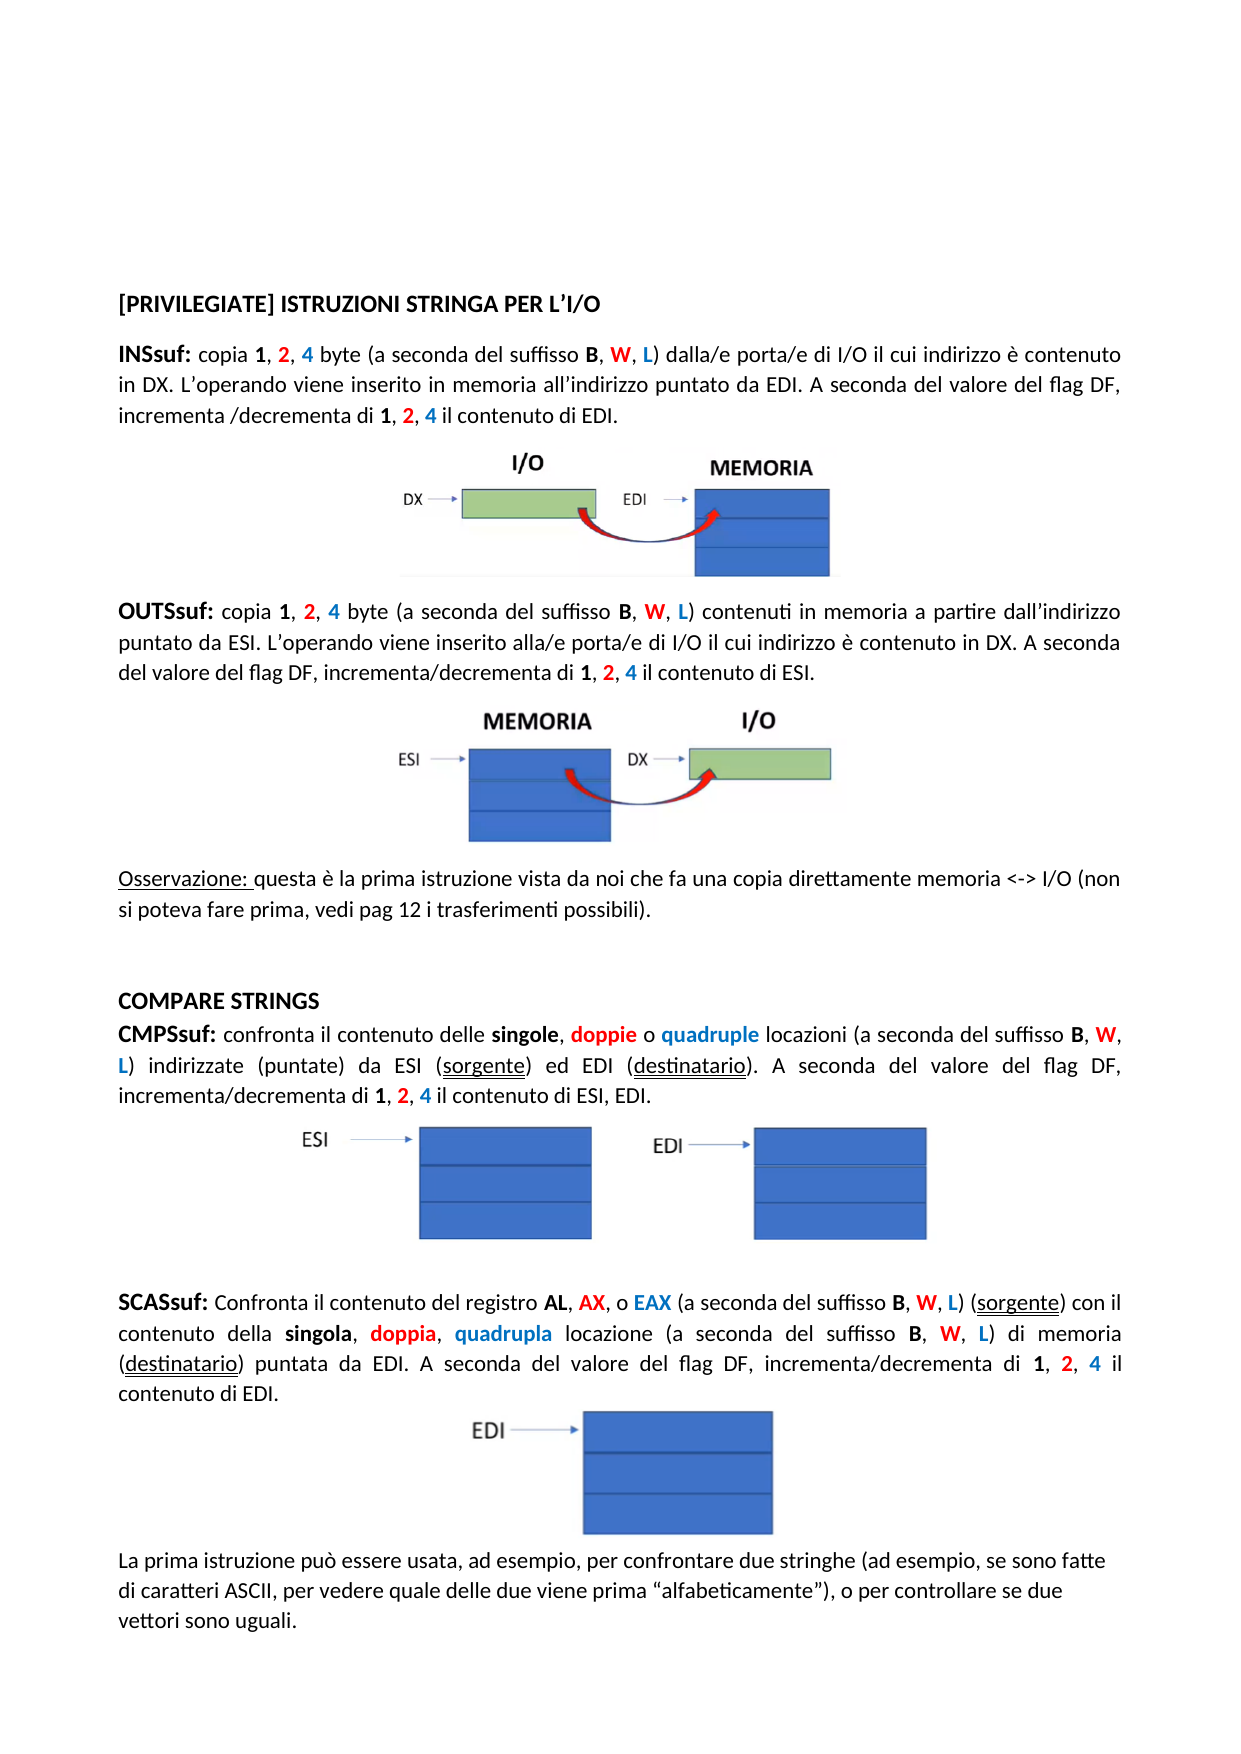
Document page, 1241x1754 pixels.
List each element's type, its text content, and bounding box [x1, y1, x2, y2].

text CMPSsuf: confronta il contenuto delle singole, doppie o quadruple locazioni (a seconda del suffisso B, W, L) indirizzate (puntate) da ESI (sorgente) ed EDI (destinatario). A seconda del valore del flag DF, incrementa/decrementa di 1, 2, 4 il contenuto di ESI, EDI. [118, 1018, 1122, 1109]
text La prima istruzione può essere usata, ad esempio, per confrontare due stringhe (ad esempio, se sono fatte di caratteri ASCII, per vedere quale delle due viene prima “alfabeticamente”), o per controllare se due vettori sono uguali. [118, 1546, 1122, 1635]
text COMPARE STRINGS [118, 985, 1122, 1016]
picture [393, 705, 847, 846]
text Osservazione: questa è la prima istruzione vista da noi che fa una copia direttamente memoria <-> I/O (non si poteva fare prima, vedi pag 12 i trasferimenti possibili). [118, 864, 1122, 923]
text [PRIVILEGIATE] ISTRUZIONI STRINGA PER L’I/O [118, 288, 1122, 319]
text INSsuf: copia 1, 2, 4 byte (a seconda del suffisso B, W, L) dalla/e porta/e di I/O il cui indirizzo è contenuto in DX. L’operando viene inserito in memoria all’indirizzo puntato da EDI. A seconda del valore del flag DF, incrementa /decrementa di 1, 2, 4 il contenuto di EDI. [118, 338, 1122, 429]
picture [399, 447, 841, 577]
text OUTSsuf: copia 1, 2, 4 byte (a seconda del suffisso B, W, L) contenuti in memoria a partire dall’indirizzo puntato da ESI. L’operando viene inserito alla/e porta/e di I/O il cui indirizzo è contenuto in DX. A seconda del valore del flag DF, incrementa/decrementa di 1, 2, 4 il contenuto di ESI. [118, 595, 1122, 686]
text SCASsuf: Confronta il contenuto del registro AL, AX, o EAX (a seconda del suffisso B, W, L) (sorgente) con il contenuto della singola, doppia, quadrupla locazione (a seconda del suffisso B, W, L) di memoria (destinatario) puntata da EDI. A seconda del valore del flag DF, incrementa/decrementa di 1, 2, 4 il contenuto di EDI. [118, 1286, 1122, 1407]
picture [289, 1111, 951, 1254]
picture [456, 1409, 784, 1544]
